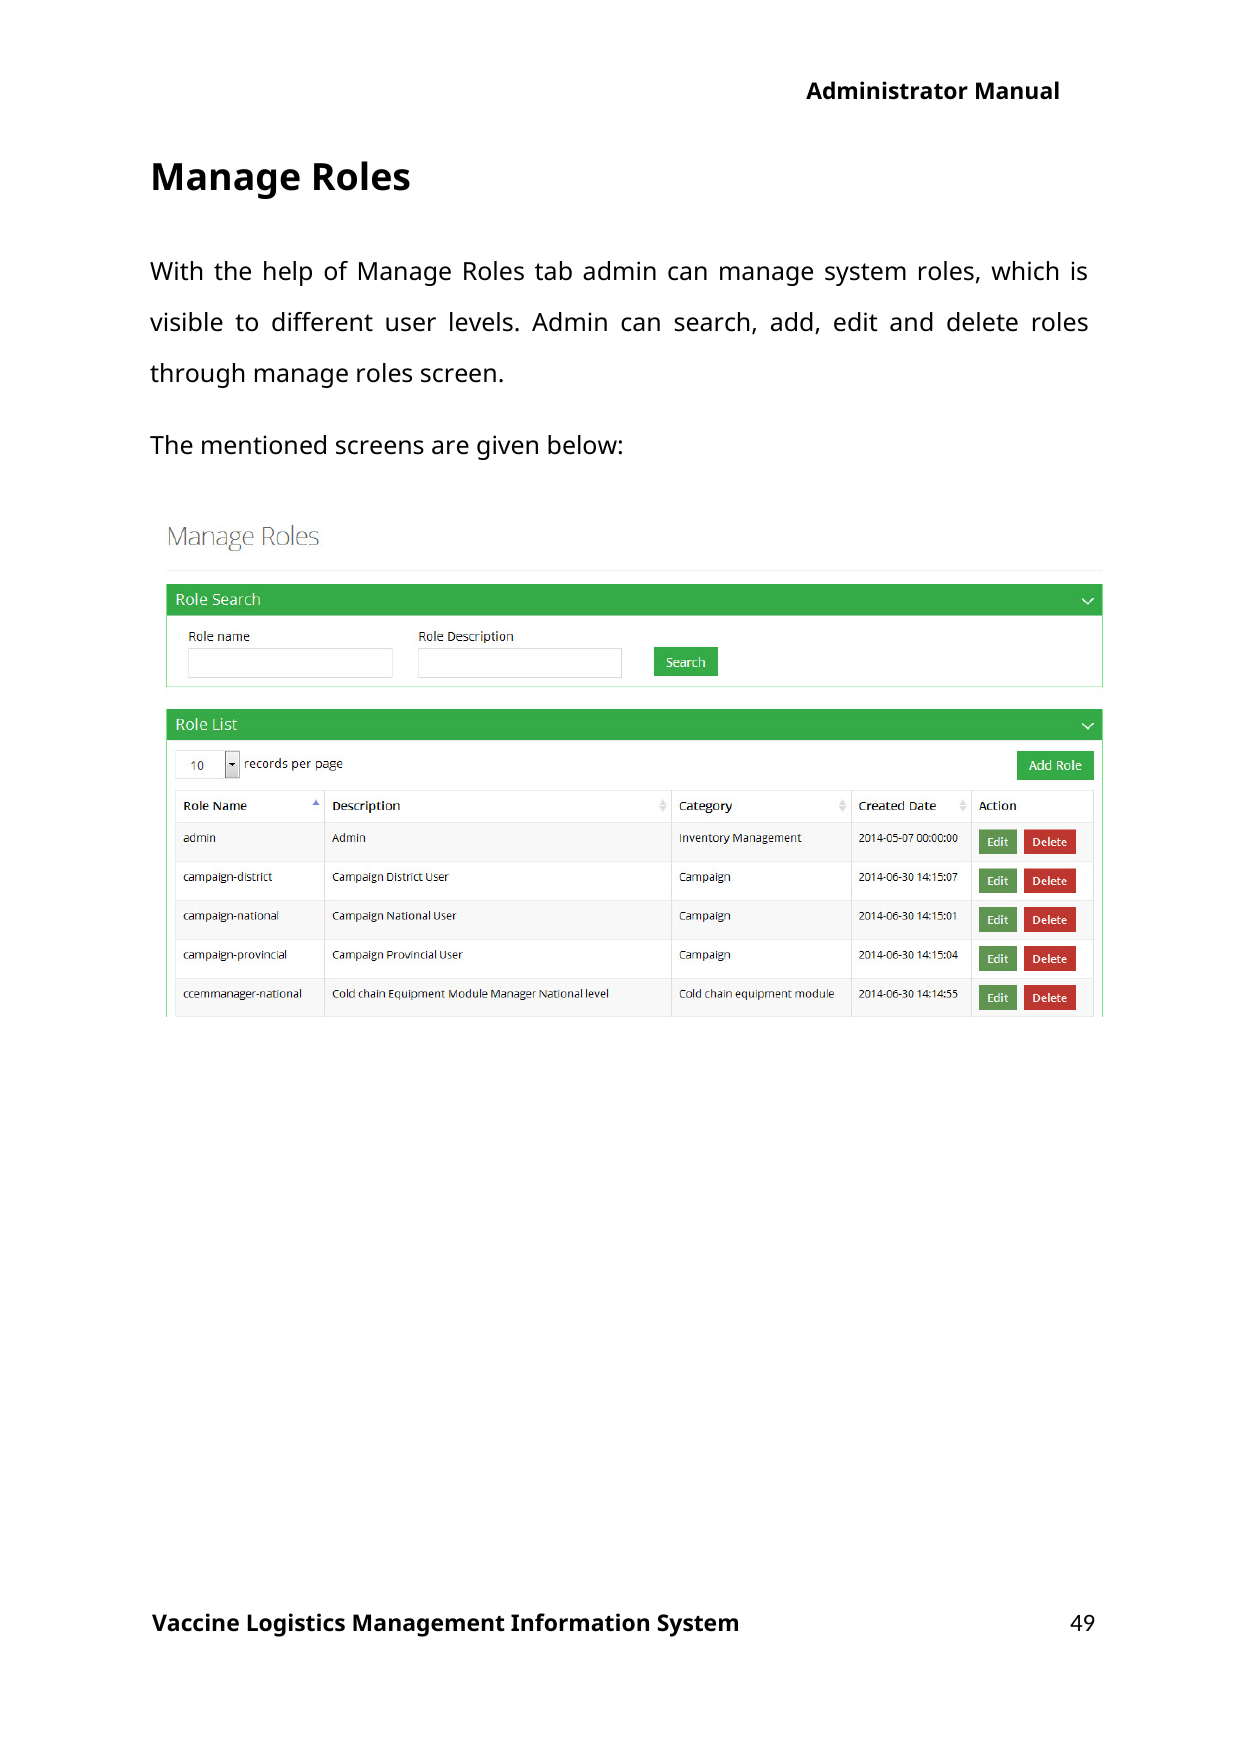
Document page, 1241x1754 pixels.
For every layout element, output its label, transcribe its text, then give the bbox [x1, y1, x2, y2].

picture [150, 499, 1121, 1017]
text With the help of Manage Roles tab admin can manage system roles, which is visible to different user levels. Admin can search, add, edit and delete roles through manage roles screen. [150, 254, 1090, 390]
subtitle Manage Roles [150, 150, 1090, 201]
text The mentioned screens are given below: [150, 428, 1090, 462]
